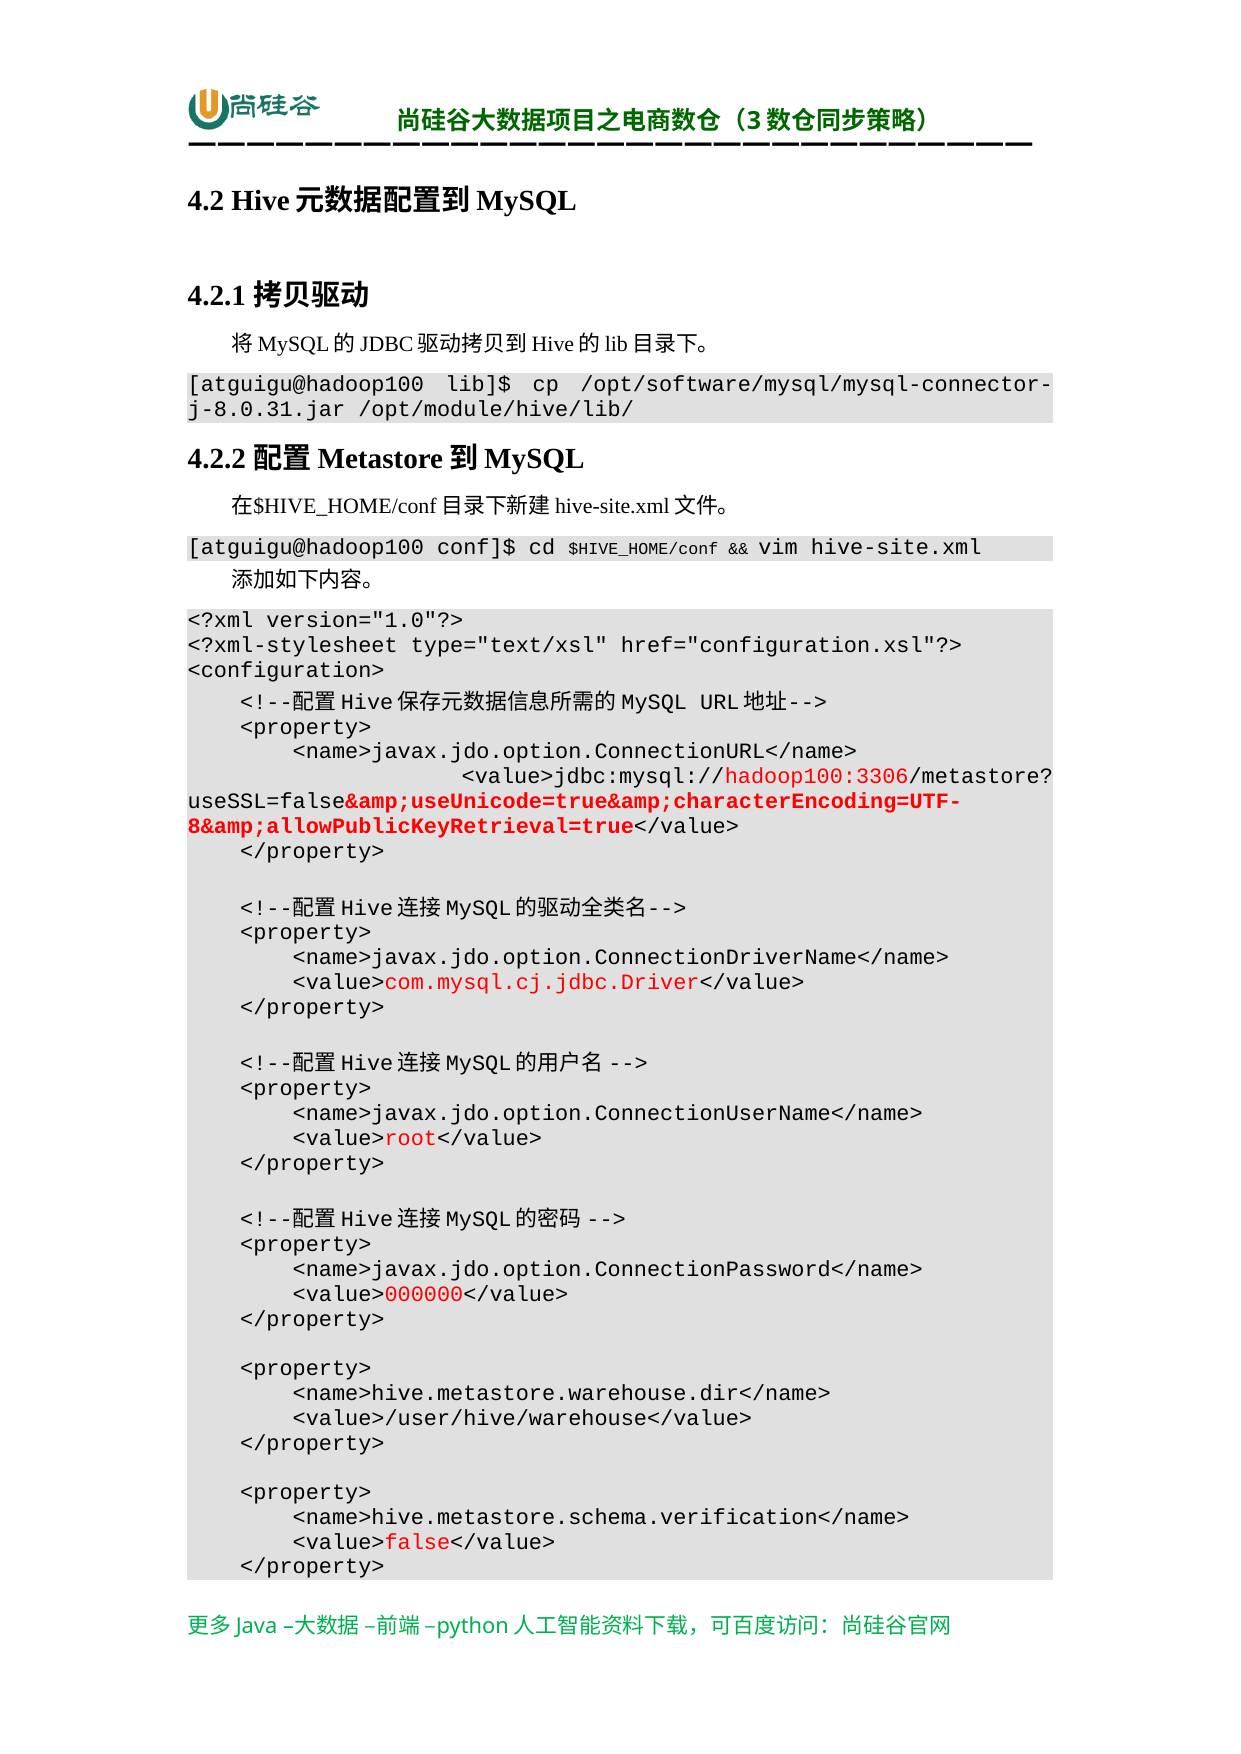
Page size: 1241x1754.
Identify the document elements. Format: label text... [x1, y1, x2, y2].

text 在$HIVE_HOME/conf目录下新建hive-site.xml文件。 [187, 488, 1053, 521]
text <?xml version="1.0"?> [187, 609, 1053, 634]
text <value>false</value> [187, 1531, 1053, 1556]
text </property> [187, 1556, 1053, 1580]
text </property> [187, 1152, 1053, 1177]
text <property> [187, 1481, 1053, 1506]
subtitle 4.2.2 配置Metastore到MySQL [187, 423, 1053, 488]
text <!--配置Hive连接MySQL的驱动全类名--> [187, 889, 1053, 921]
picture [187, 88, 320, 130]
text <property> [187, 921, 1053, 946]
text <property> [187, 1233, 1053, 1258]
subtitle 4.2.1 拷贝驱动 [187, 260, 1053, 325]
text <value>000000</value> [187, 1283, 1053, 1308]
text <!--配置Hive连接MySQL的密码 --> [187, 1201, 1053, 1233]
text 将MySQL的JDBC驱动拷贝到Hive的lib目录下。 [187, 325, 1053, 358]
text <value>jdbc:mysql://hadoop100:3306/metastore?useSSL=false&amp;useUnicode=true&amp;characterEncoding=UTF-8&amp;allowPublicKeyRetrieval=true</value> [187, 766, 1053, 840]
text <name>hive.metastore.warehouse.dir</name> [187, 1382, 1053, 1407]
subtitle 4.2 Hive元数据配置到MySQL [187, 165, 1053, 230]
text <name>javax.jdo.option.ConnectionUserName</name> [187, 1102, 1053, 1127]
text <configuration> [187, 659, 1053, 684]
text </property> [187, 840, 1053, 865]
text </property> [187, 1432, 1053, 1456]
text </property> [187, 1308, 1053, 1332]
text </property> [187, 996, 1053, 1021]
text <name>javax.jdo.option.ConnectionDriverName</name> [187, 946, 1053, 971]
text <!--配置Hive保存元数据信息所需的 MySQL URL地址--> [187, 684, 1053, 716]
text <value>com.mysql.cj.jdbc.Driver</value> [187, 971, 1053, 996]
text 添加如下内容。 [187, 561, 1053, 594]
text <value>/user/hive/warehouse</value> [187, 1407, 1053, 1432]
text <property> [187, 1357, 1053, 1382]
text <name>hive.metastore.schema.verification</name> [187, 1506, 1053, 1531]
text [atguigu@hadoop100 conf]$ cd $HIVE_HOME/conf && vim hive-site.xml [187, 536, 1053, 561]
text <value>root</value> [187, 1127, 1053, 1152]
text <property> [187, 716, 1053, 741]
text <name>javax.jdo.option.ConnectionURL</name> [187, 741, 1053, 766]
text <?xml-stylesheet type="text/xsl" href="configuration.xsl"?> [187, 634, 1053, 659]
text <property> [187, 1077, 1053, 1102]
text [atguigu@hadoop100 lib]$ cp /opt/software/mysql/mysql-connector-j-8.0.31.jar /opt/module/hive/lib/ [187, 373, 1053, 423]
text <name>javax.jdo.option.ConnectionPassword</name> [187, 1258, 1053, 1283]
text <!--配置Hive连接MySQL的用户名 --> [187, 1045, 1053, 1077]
